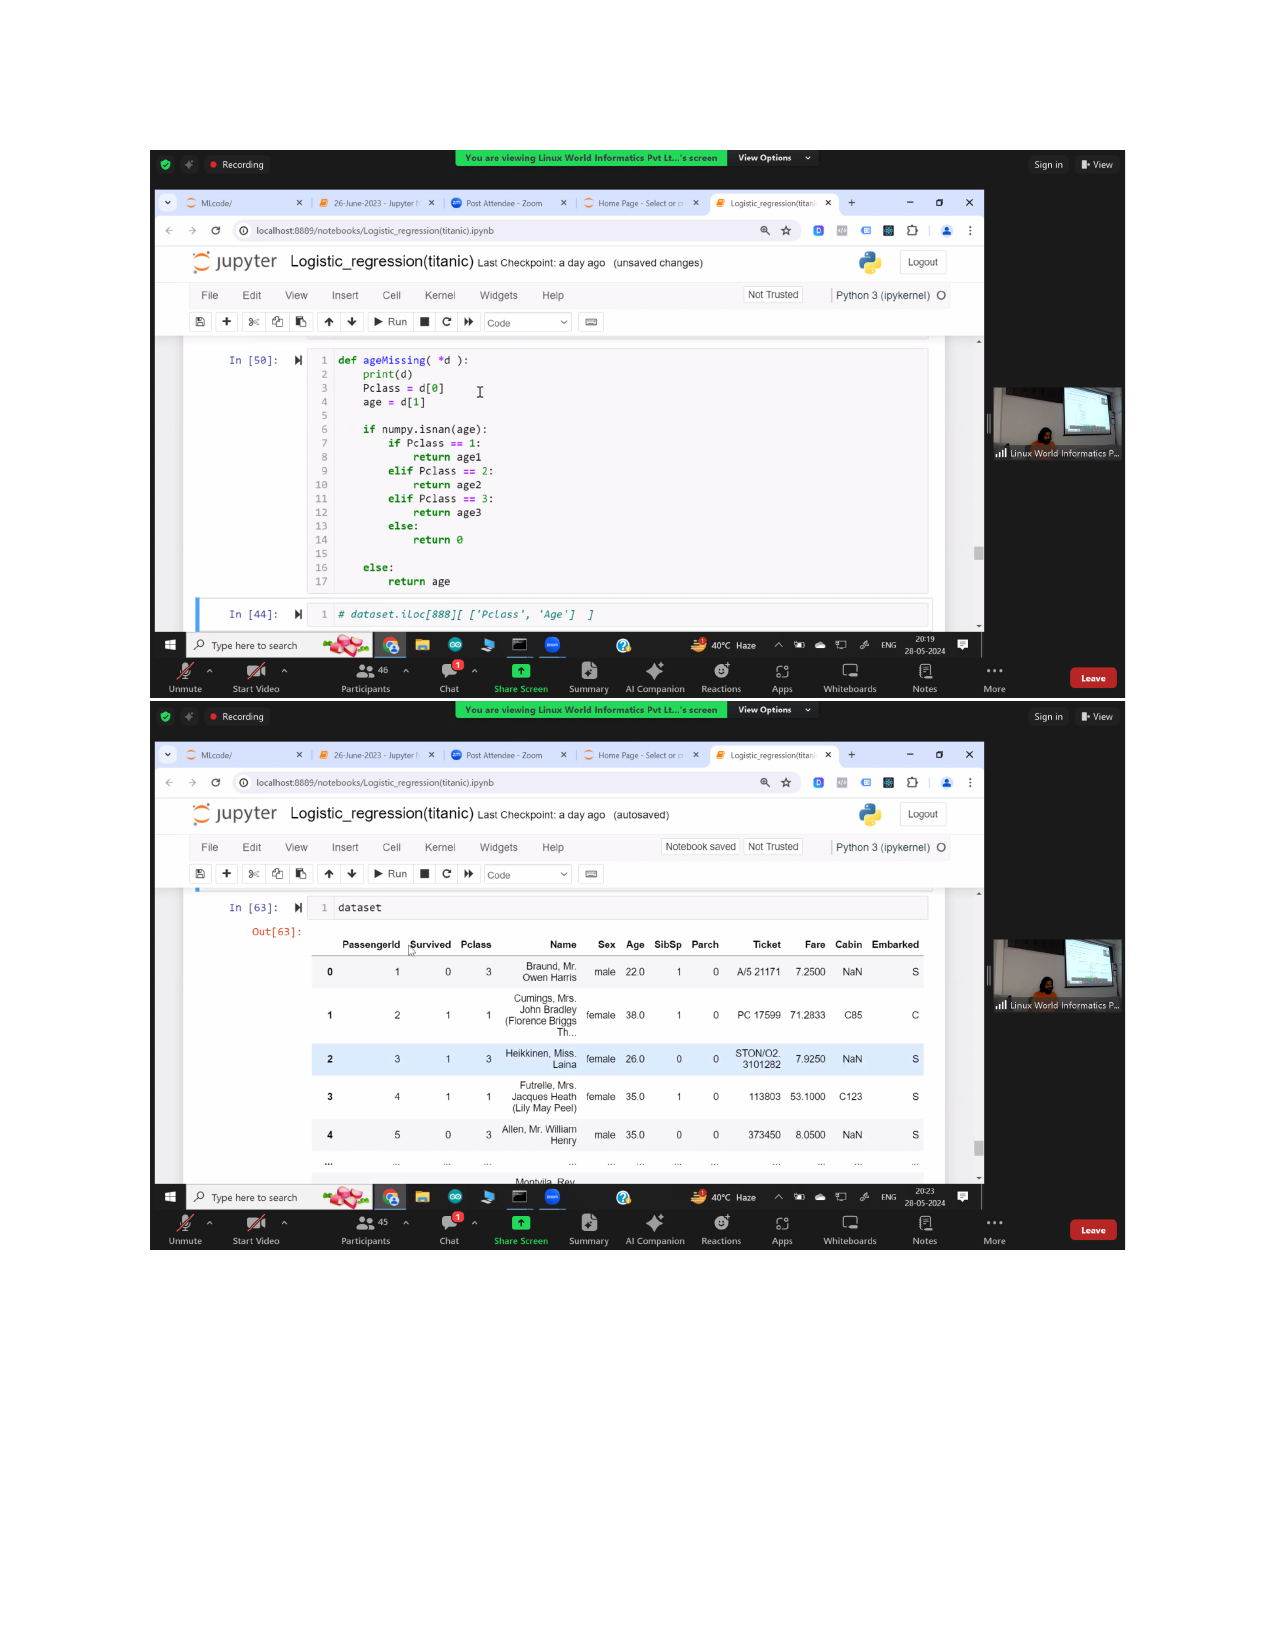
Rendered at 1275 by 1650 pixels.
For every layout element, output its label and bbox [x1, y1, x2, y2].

picture [150, 150, 1125, 698]
picture [150, 701, 1125, 1250]
